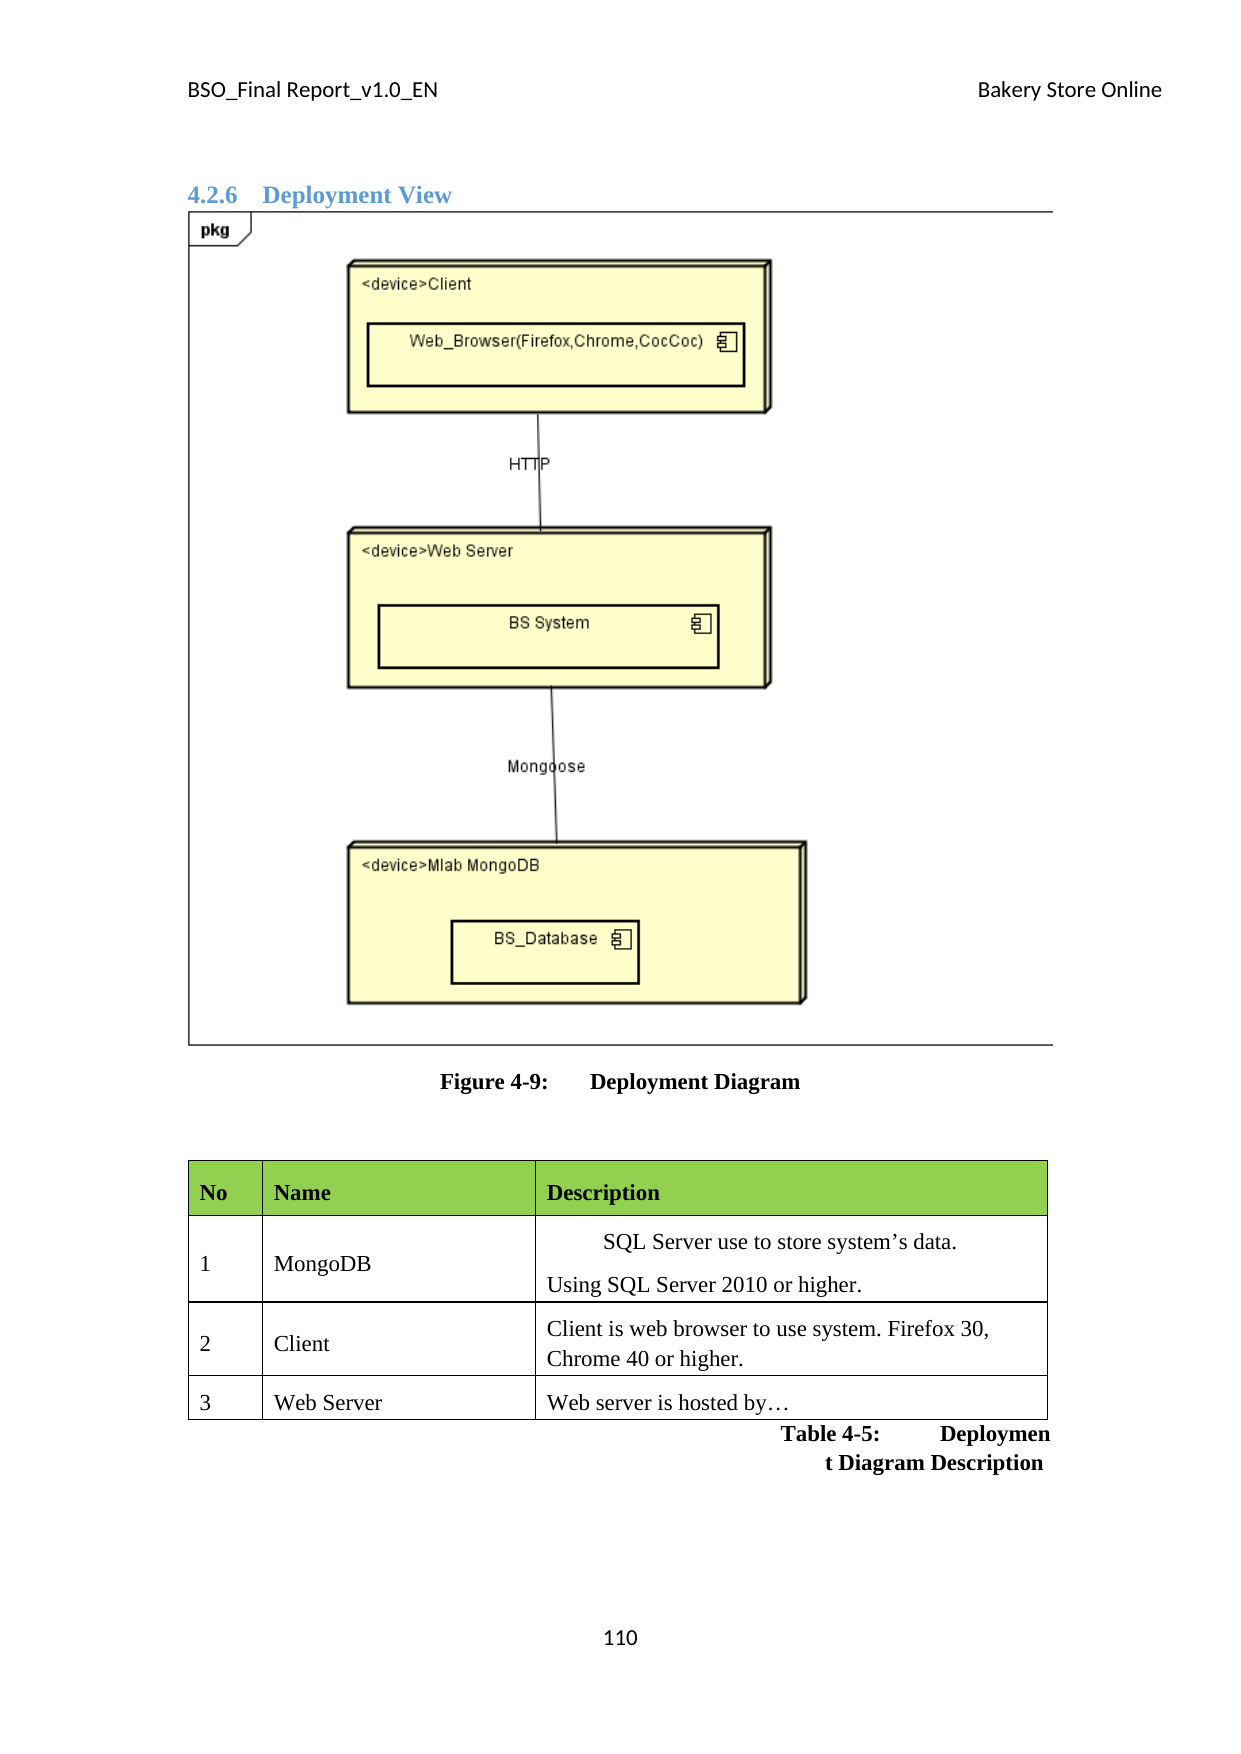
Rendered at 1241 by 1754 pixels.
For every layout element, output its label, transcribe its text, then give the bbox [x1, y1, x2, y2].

picture [187, 211, 1053, 1050]
text Deployment Diagram Description [778, 1420, 1053, 1475]
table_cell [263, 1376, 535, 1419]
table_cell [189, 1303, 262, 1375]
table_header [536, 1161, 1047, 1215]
subtitle Deployment View [187, 180, 1053, 209]
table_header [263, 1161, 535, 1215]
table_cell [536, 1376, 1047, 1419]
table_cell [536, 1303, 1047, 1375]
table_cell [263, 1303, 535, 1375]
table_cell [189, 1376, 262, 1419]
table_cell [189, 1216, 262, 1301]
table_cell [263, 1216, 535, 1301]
text Deployment Diagram [187, 1068, 1053, 1094]
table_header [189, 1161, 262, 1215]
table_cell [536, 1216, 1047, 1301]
